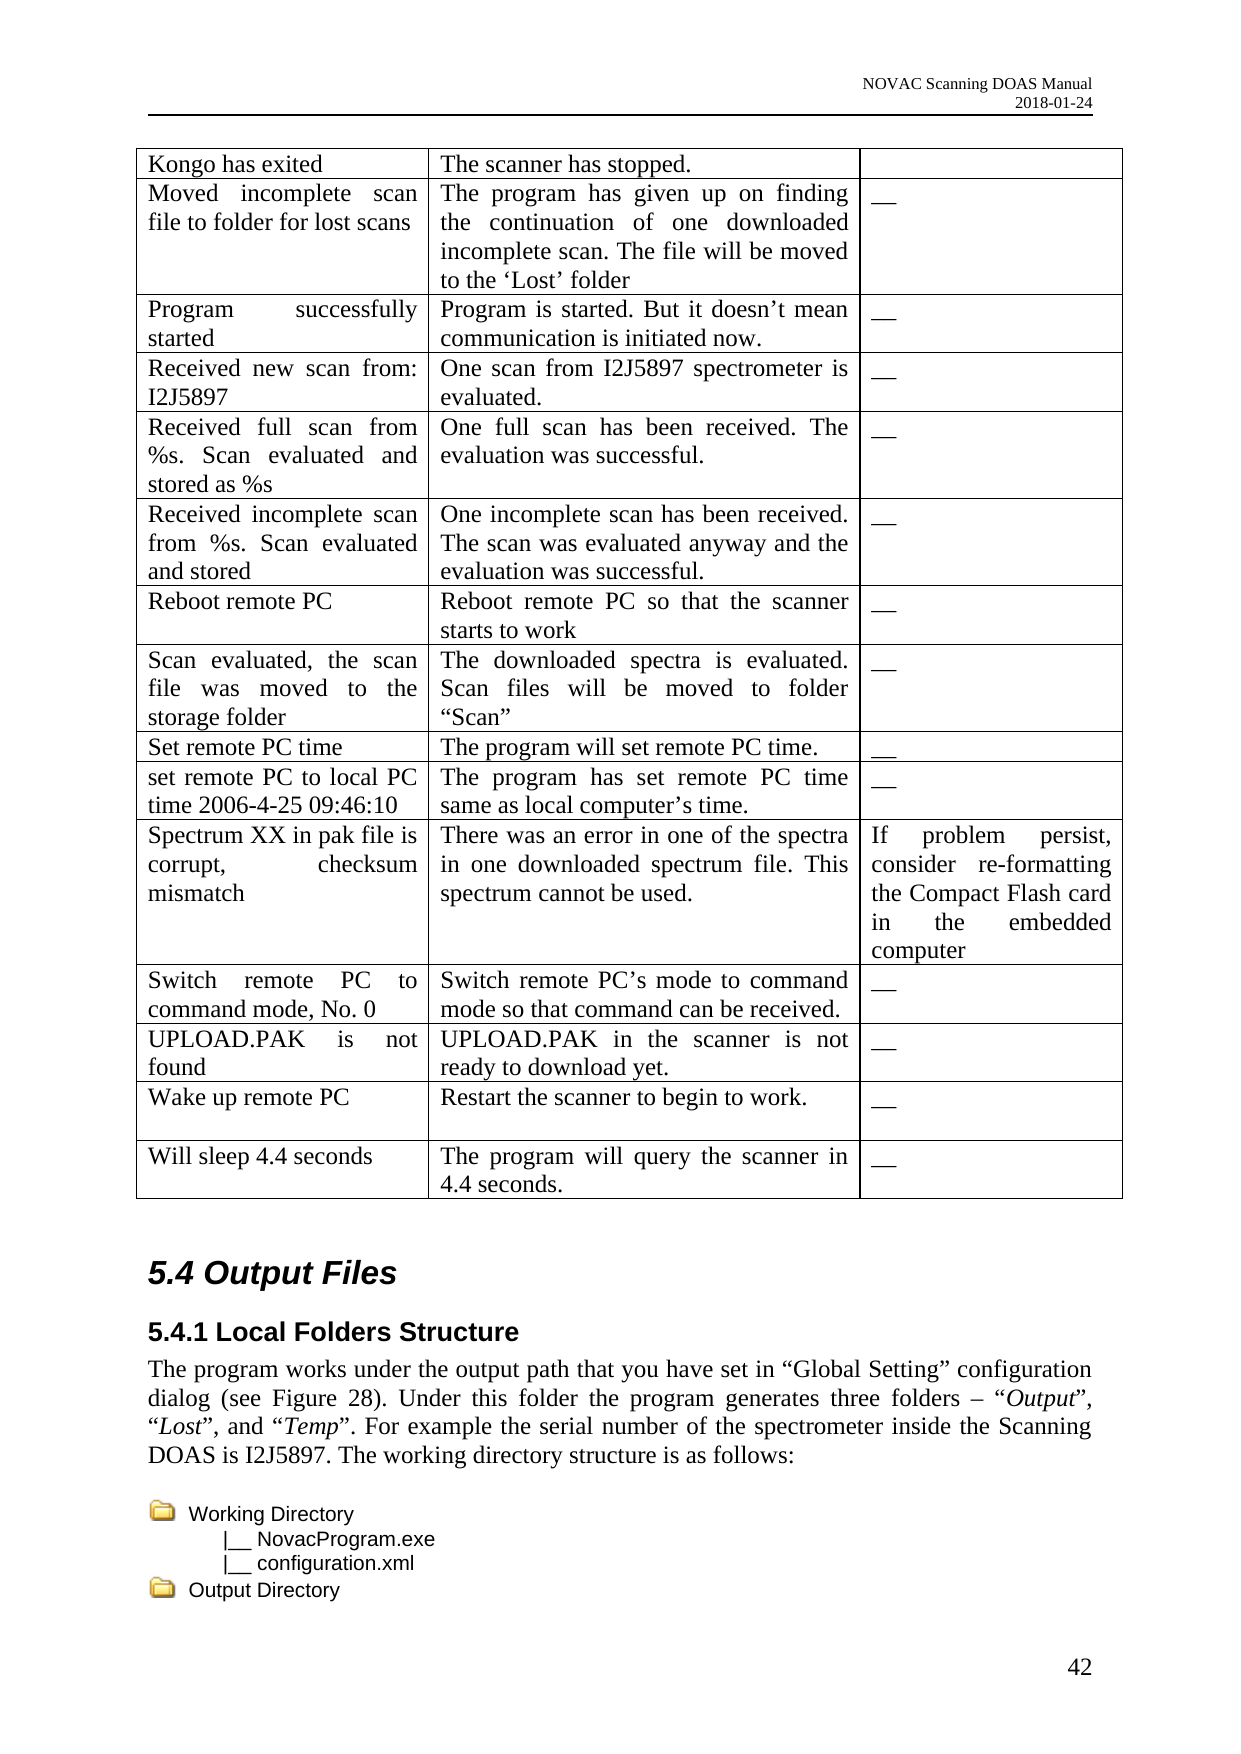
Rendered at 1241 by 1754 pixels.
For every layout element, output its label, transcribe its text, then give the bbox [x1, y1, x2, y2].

text |__ configuration.xml [148, 1550, 1093, 1574]
text |__ NovacProgram.exe [148, 1526, 1093, 1550]
table_cell __ [861, 1141, 1122, 1198]
table_cell The downloaded spectra is evaluated. Scan files will be moved to folder “Scan” [429, 645, 859, 731]
table_cell Reboot remote PC so that the scanner starts to work [429, 586, 859, 644]
table_cell UPLOAD.PAK in the scanner is not ready to download yet. [429, 1024, 859, 1081]
table_cell The scanner has stopped. [429, 149, 859, 177]
table_cell One full scan has been received. The evaluation was successful. [429, 412, 859, 498]
table_cell __ [861, 353, 1122, 411]
table_cell One scan from I2J5897 spectrometer is evaluated. [429, 353, 859, 411]
table_cell __ [861, 732, 1122, 761]
picture [147, 1574, 177, 1598]
table_cell __ [861, 1024, 1122, 1081]
table_cell __ [861, 179, 1122, 293]
table_cell Scan evaluated, the scan file was moved to the storage folder [137, 645, 428, 731]
table_cell __ [861, 645, 1122, 731]
table_cell Moved incomplete scan file to folder for lost scans [137, 179, 428, 293]
table_cell Received incomplete scan from %s. Scan evaluated and stored [137, 499, 428, 585]
table_cell The program has given up on finding the continuation of one downloaded incomplete scan. The file will be moved to the ‘Lost’ folder [429, 179, 859, 293]
table_cell If problem persist, consider re-formatting the Compact Flash card in the embedded computer [861, 820, 1122, 964]
table_cell __ [861, 1082, 1122, 1140]
table_cell __ [861, 762, 1122, 819]
picture [147, 1497, 177, 1521]
table_cell The program will set remote PC time. [429, 732, 859, 761]
table_cell [861, 149, 1122, 177]
table_cell Wake up remote PC [137, 1082, 428, 1140]
table_cell Received full scan from %s. Scan evaluated and stored as %s [137, 412, 428, 498]
table_cell UPLOAD.PAK is not found [137, 1024, 428, 1081]
table_cell One incomplete scan has been received. The scan was evaluated anyway and the evaluation was successful. [429, 499, 859, 585]
table_cell Restart the scanner to begin to work. [429, 1082, 859, 1140]
table_cell Program successfully started [137, 295, 428, 352]
table_cell Switch remote PC to command mode, No. 0 [137, 965, 428, 1023]
table_cell The program has set remote PC time same as local computer’s time. [429, 762, 859, 819]
table_cell Received new scan from: I2J5897 [137, 353, 428, 411]
table_cell Switch remote PC’s mode to command mode so that command can be received. [429, 965, 859, 1023]
table_cell Set remote PC time [137, 732, 428, 761]
table_cell __ [861, 499, 1122, 585]
table_cell __ [861, 965, 1122, 1023]
table_cell Kongo has exited [137, 149, 428, 177]
table_cell Program is started. But it doesn’t mean communication is initiated now. [429, 295, 859, 352]
table_cell __ [861, 412, 1122, 498]
table_cell set remote PC to local PC time 2006-4-25 [137, 762, 428, 819]
table_cell __ [861, 586, 1122, 644]
table_cell The program will query the scanner in 4.4 seconds. [429, 1141, 859, 1198]
table_cell Spectrum XX in pak file is corrupt, checksum mismatch [137, 820, 428, 964]
text Working Directory [148, 1498, 1093, 1526]
subtitle 5.4.1 Local Folders Structure [148, 1316, 1093, 1348]
subtitle 5.4 Output Files [148, 1253, 1093, 1291]
text Output Directory [148, 1574, 1093, 1603]
table_cell Will sleep 4.4 seconds [137, 1141, 428, 1198]
table_cell Reboot remote PC [137, 586, 428, 644]
table_cell __ [861, 295, 1122, 352]
text The program works under the output path that you have set in “Global Setting” configuration dialog (see Figure 8). Under this folder the program generates three folders – “Output”, “Lost”, and “Temp”. For example the serial number of the spectrometer inside the Scanning DOAS is I2J5897. The working directory structure is as follows: [148, 1354, 1093, 1469]
table_cell There was an error in one of the spectra in one downloaded spectrum file. This spectrum cannot be used. [429, 820, 859, 964]
